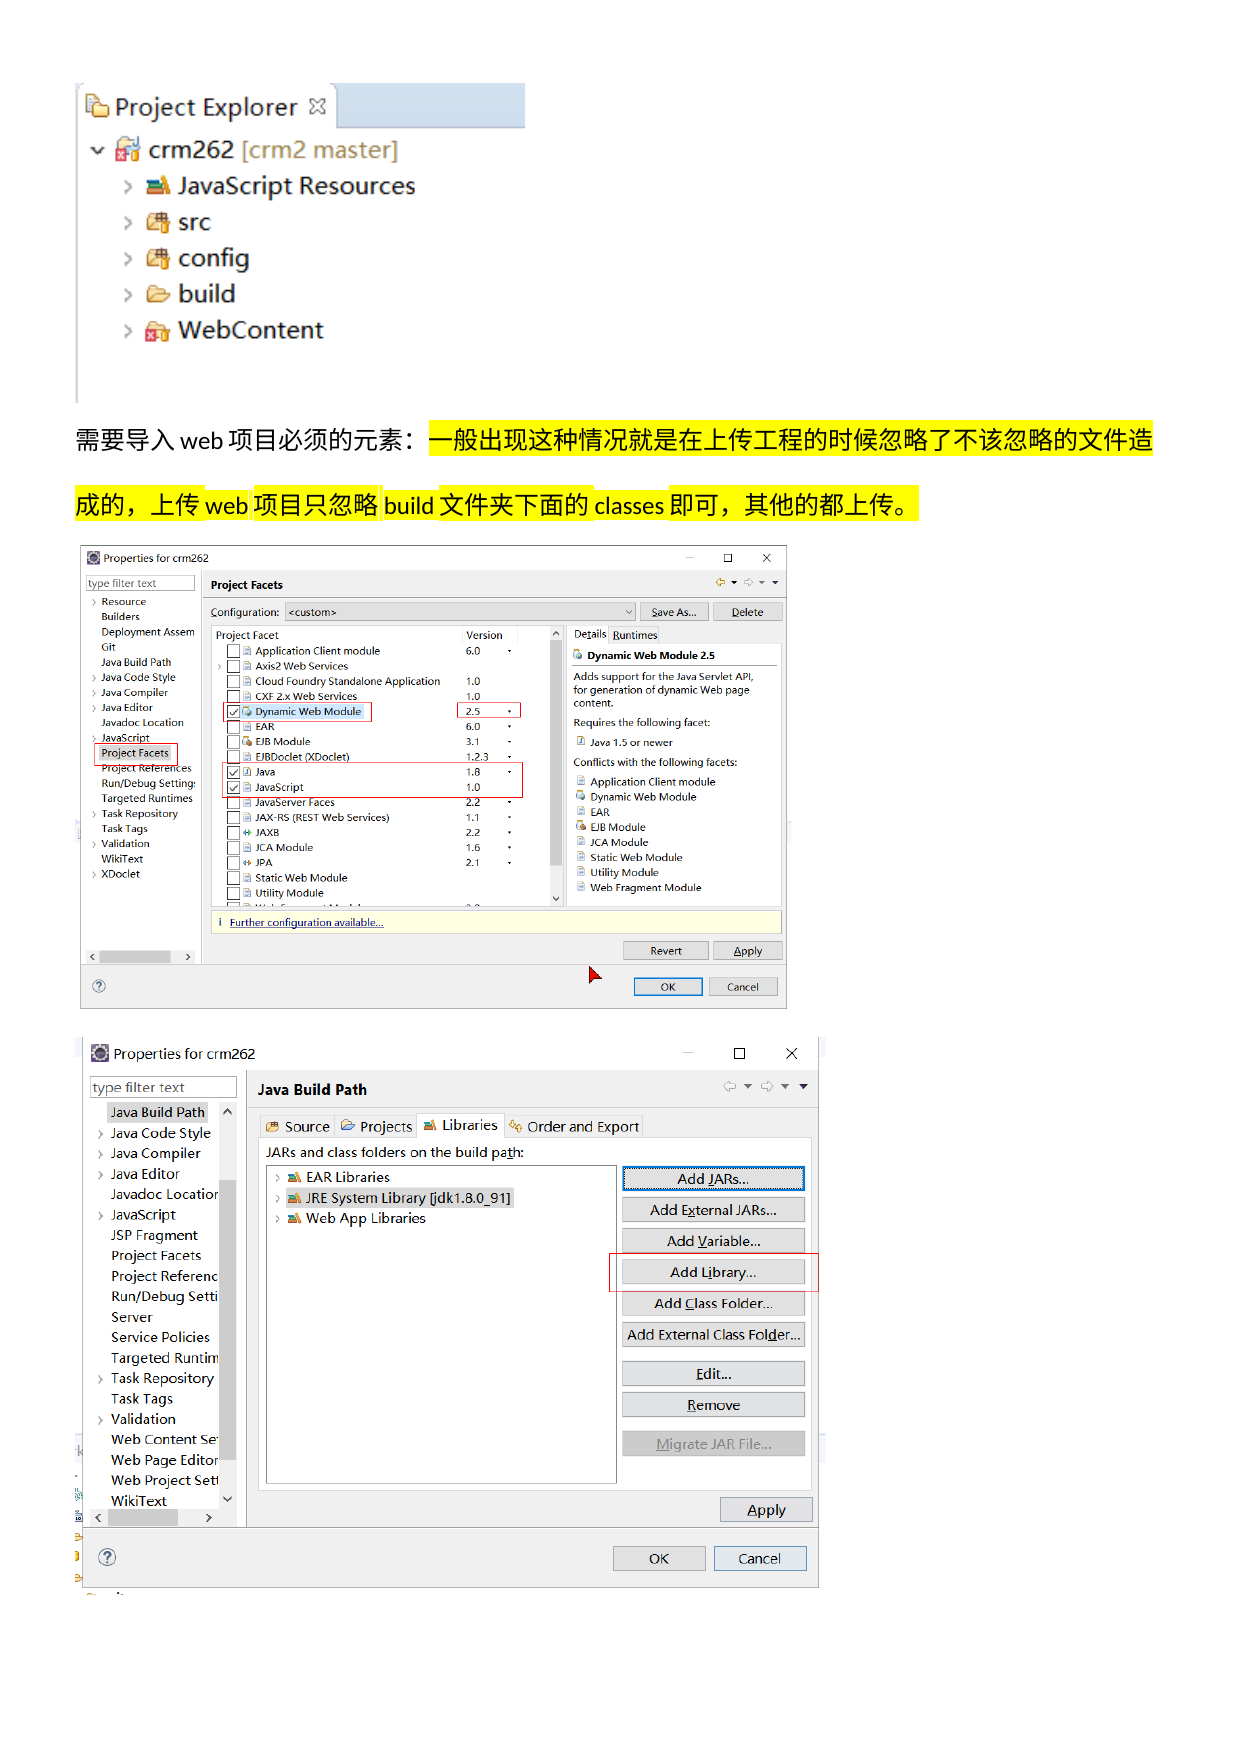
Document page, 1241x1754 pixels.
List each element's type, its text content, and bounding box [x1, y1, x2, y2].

picture [75, 83, 525, 403]
text 需要导入web项目必须的元素：一般出现这种情况就是在上传工程的时候忽略了不该忽略的文件造成的，上传web项目只忽略build文件夹下面的classes即可，其他的都上传。 [75, 406, 1165, 536]
picture [75, 1037, 826, 1595]
picture [75, 545, 792, 1014]
